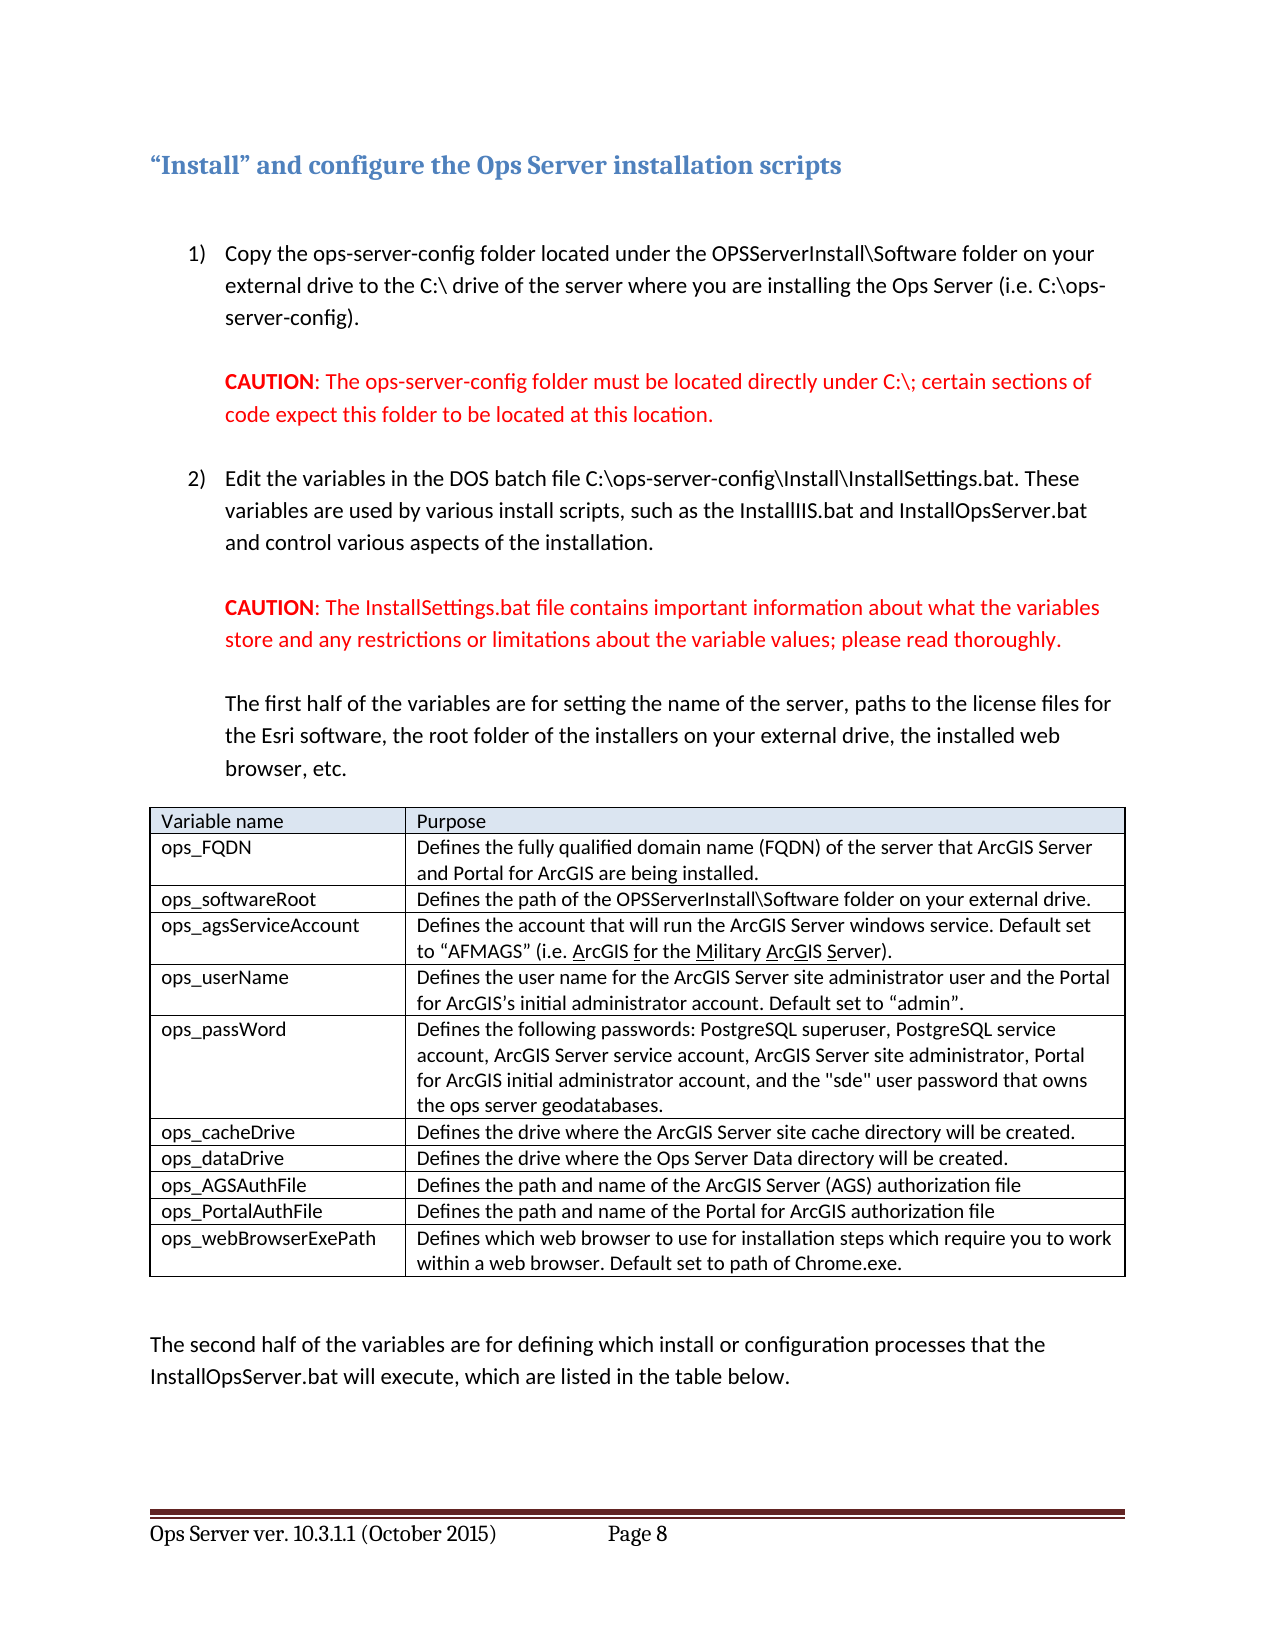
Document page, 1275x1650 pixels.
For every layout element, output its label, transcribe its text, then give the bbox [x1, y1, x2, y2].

list Copy the ops-server-config folder located under the OPSServerInstall\Software folder on your external drive to the C:\ drive of the server where you are installing the Ops Server (i.e. C:\ops-server-config). [187, 239, 1125, 331]
table_header Variable name [151, 808, 405, 833]
table_cell ops_webBrowserExePath [151, 1225, 405, 1276]
subtitle “Install” and configure the Ops Server installation scripts [150, 150, 1125, 181]
table_cell Defines the drive where the ArcGIS Server site cache directory will be created. [406, 1119, 1124, 1144]
table_cell Defines the fully qualified domain name (FQDN) of the server that ArcGIS Server and Portal for ArcGIS are being installed. [406, 834, 1124, 885]
list The first half of the variables are for setting the name of the server, paths to the license files for the Esri software, the root folder of the installers on your external drive, the installed web browser, etc. [225, 689, 1125, 782]
list CAUTION: The ops-server-config folder must be located directly under C:\; certain sections of code expect this folder to be located at this location. [225, 367, 1125, 428]
table_cell Defines the path of the OPSServerInstall\Software folder on your external drive. [406, 886, 1124, 912]
table_cell ops_FQDN [151, 834, 405, 885]
table_cell ops_userName [151, 965, 405, 1015]
table_cell Defines the account that will run the ArcGIS Server windows service. Default set to “AFMAGS” (i.e. ArcGIS for the Military ArcGIS Server). [406, 913, 1124, 963]
table_header Purpose [406, 808, 1124, 833]
table_cell Defines the user name for the ArcGIS Server site administrator user and the Portal for ArcGIS’s initial administrator account. Default set to “admin”. [406, 965, 1124, 1015]
table_cell ops_AGSAuthFile [151, 1172, 405, 1197]
table_cell ops_passWord [151, 1016, 405, 1118]
table_cell ops_cacheDrive [151, 1119, 405, 1144]
table_cell ops_softwareRoot [151, 886, 405, 912]
table_cell Defines the path and name of the Portal for ArcGIS authorization file [406, 1199, 1124, 1224]
list CAUTION: The InstallSettings.bat file contains important information about what the variables store and any restrictions or limitations about the variable values; please read thoroughly. [225, 593, 1125, 653]
table_cell Defines the drive where the Ops Server Data directory will be created. [406, 1146, 1124, 1171]
table_cell Defines which web browser to use for installation steps which require you to work within a web browser. Default set to path of Chrome.exe. [406, 1225, 1124, 1276]
table_cell ops_PortalAuthFile [151, 1199, 405, 1224]
text The second half of the variables are for defining which install or configuration processes that the InstallOpsServer.bat will execute, which are listed in the table below. [150, 1330, 1125, 1390]
list Edit the variables in the DOS batch file C:\ops-server-config\Install\InstallSettings.bat. These variables are used by various install scripts, such as the InstallIIS.bat and InstallOpsServer.bat and control various aspects of the installation. [187, 464, 1125, 556]
table_cell ops_agsServiceAccount [151, 913, 405, 963]
table_cell ops_dataDrive [151, 1146, 405, 1171]
table_cell Defines the following passwords: PostgreSQL superuser, PostgreSQL service account, ArcGIS Server service account, ArcGIS Server site administrator, Portal for ArcGIS initial administrator account, and the "sde" user password that owns the ops server geodatabases. [406, 1016, 1124, 1118]
table_cell Defines the path and name of the ArcGIS Server (AGS) authorization file [406, 1172, 1124, 1197]
